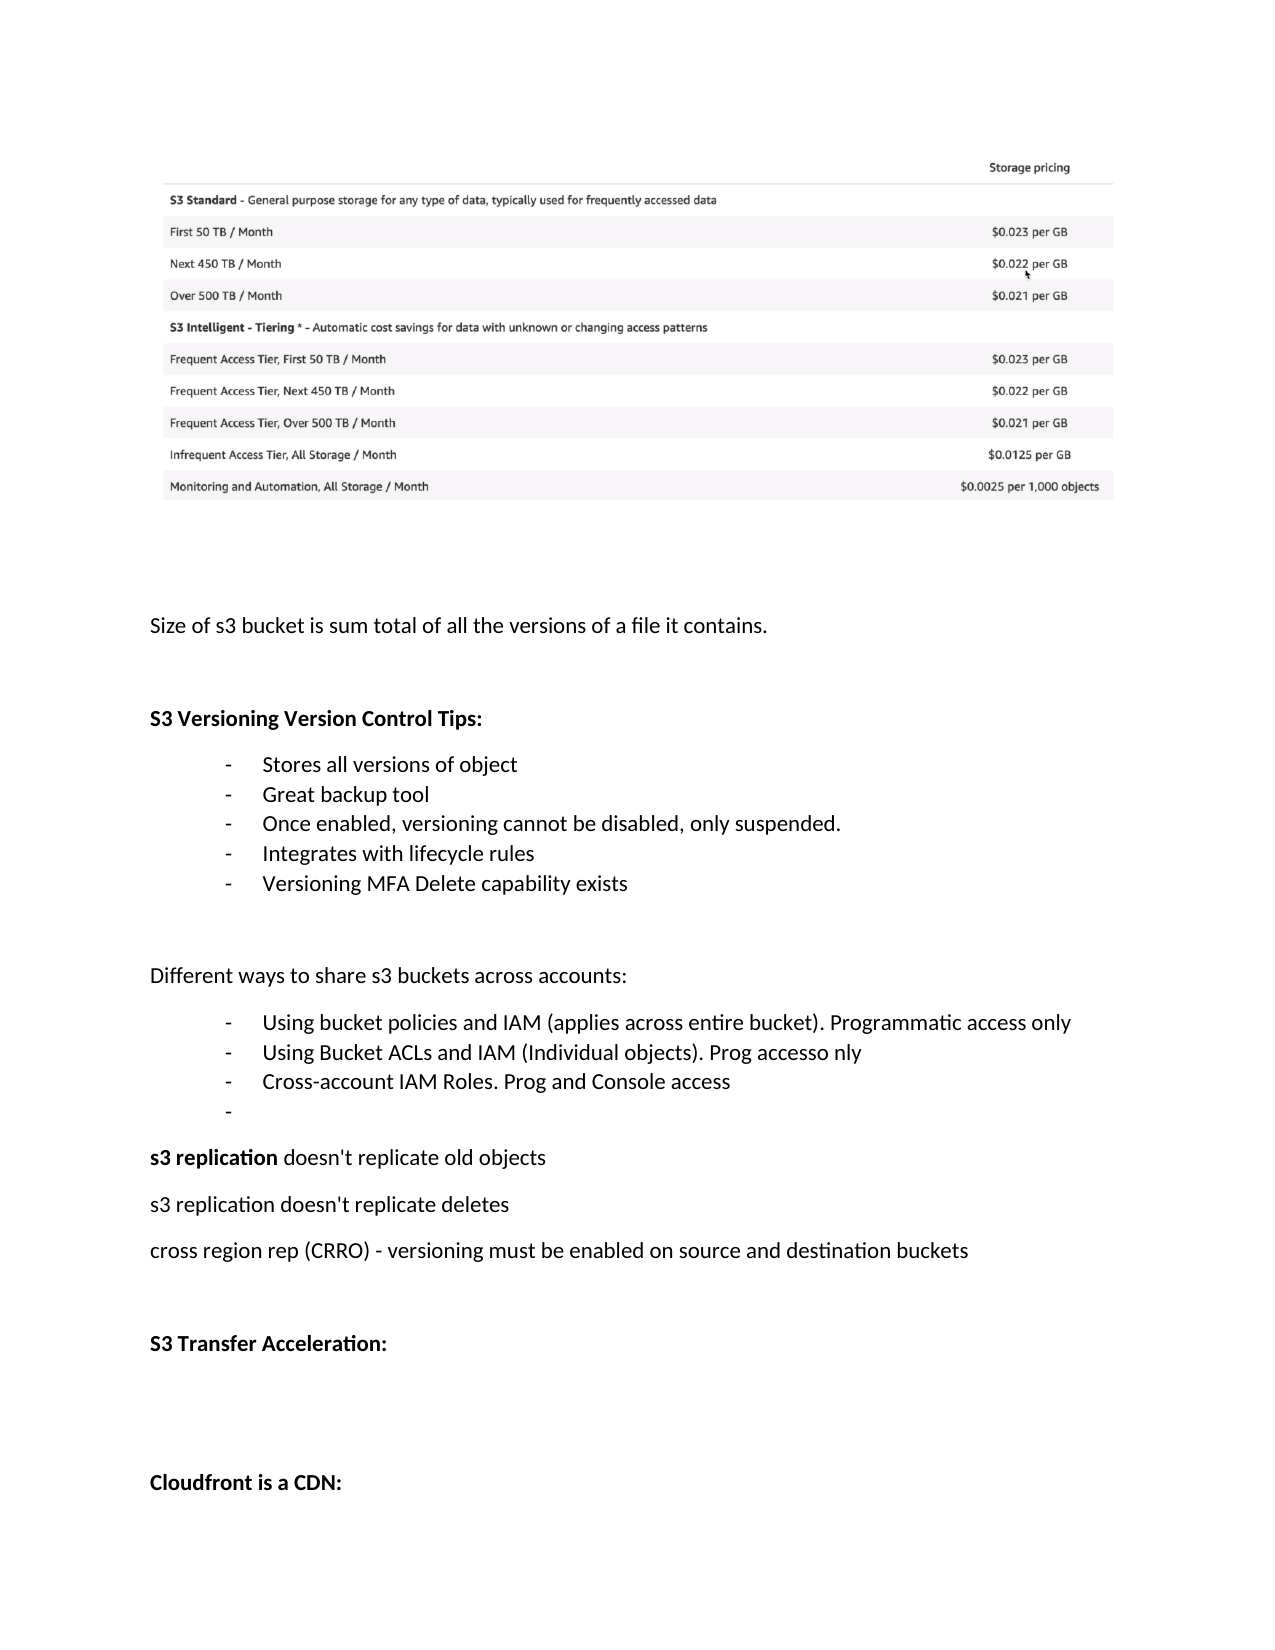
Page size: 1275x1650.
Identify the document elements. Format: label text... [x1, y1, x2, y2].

text Cloudfront is a CDN: [150, 1468, 1125, 1496]
text Size of s3 bucket is sum total of all the versions of a file it contains. [150, 611, 1125, 639]
list Cross-account IAM Roles. Prog and Console access [225, 1067, 1125, 1095]
text s3 replication doesn't replicate old objects [150, 1143, 1125, 1171]
text S3 Transfer Acceleration: [150, 1329, 1125, 1357]
text s3 replication doesn't replicate deletes [150, 1190, 1125, 1218]
text Different ways to share s3 buckets across accounts: [150, 962, 1125, 989]
list Great backup tool [225, 780, 1125, 808]
list Using Bucket ACLs and IAM (Individual objects). Prog accesso nly [225, 1038, 1125, 1066]
list Once enabled, versioning cannot be disabled, only suspended. [225, 809, 1125, 837]
picture [150, 150, 1124, 500]
list Versioning MFA Delete capability exists [225, 869, 1125, 897]
list Integrates with lifecycle rules [225, 839, 1125, 867]
list Using bucket policies and IAM (applies across entire bucket). Programmatic access only [225, 1008, 1125, 1036]
text cross region rep (CRRO) - versioning must be enabled on source and destination buckets [150, 1236, 1125, 1264]
text S3 Versioning Version Control Tips: [150, 704, 1125, 732]
list Stores all versions of object [225, 750, 1125, 778]
